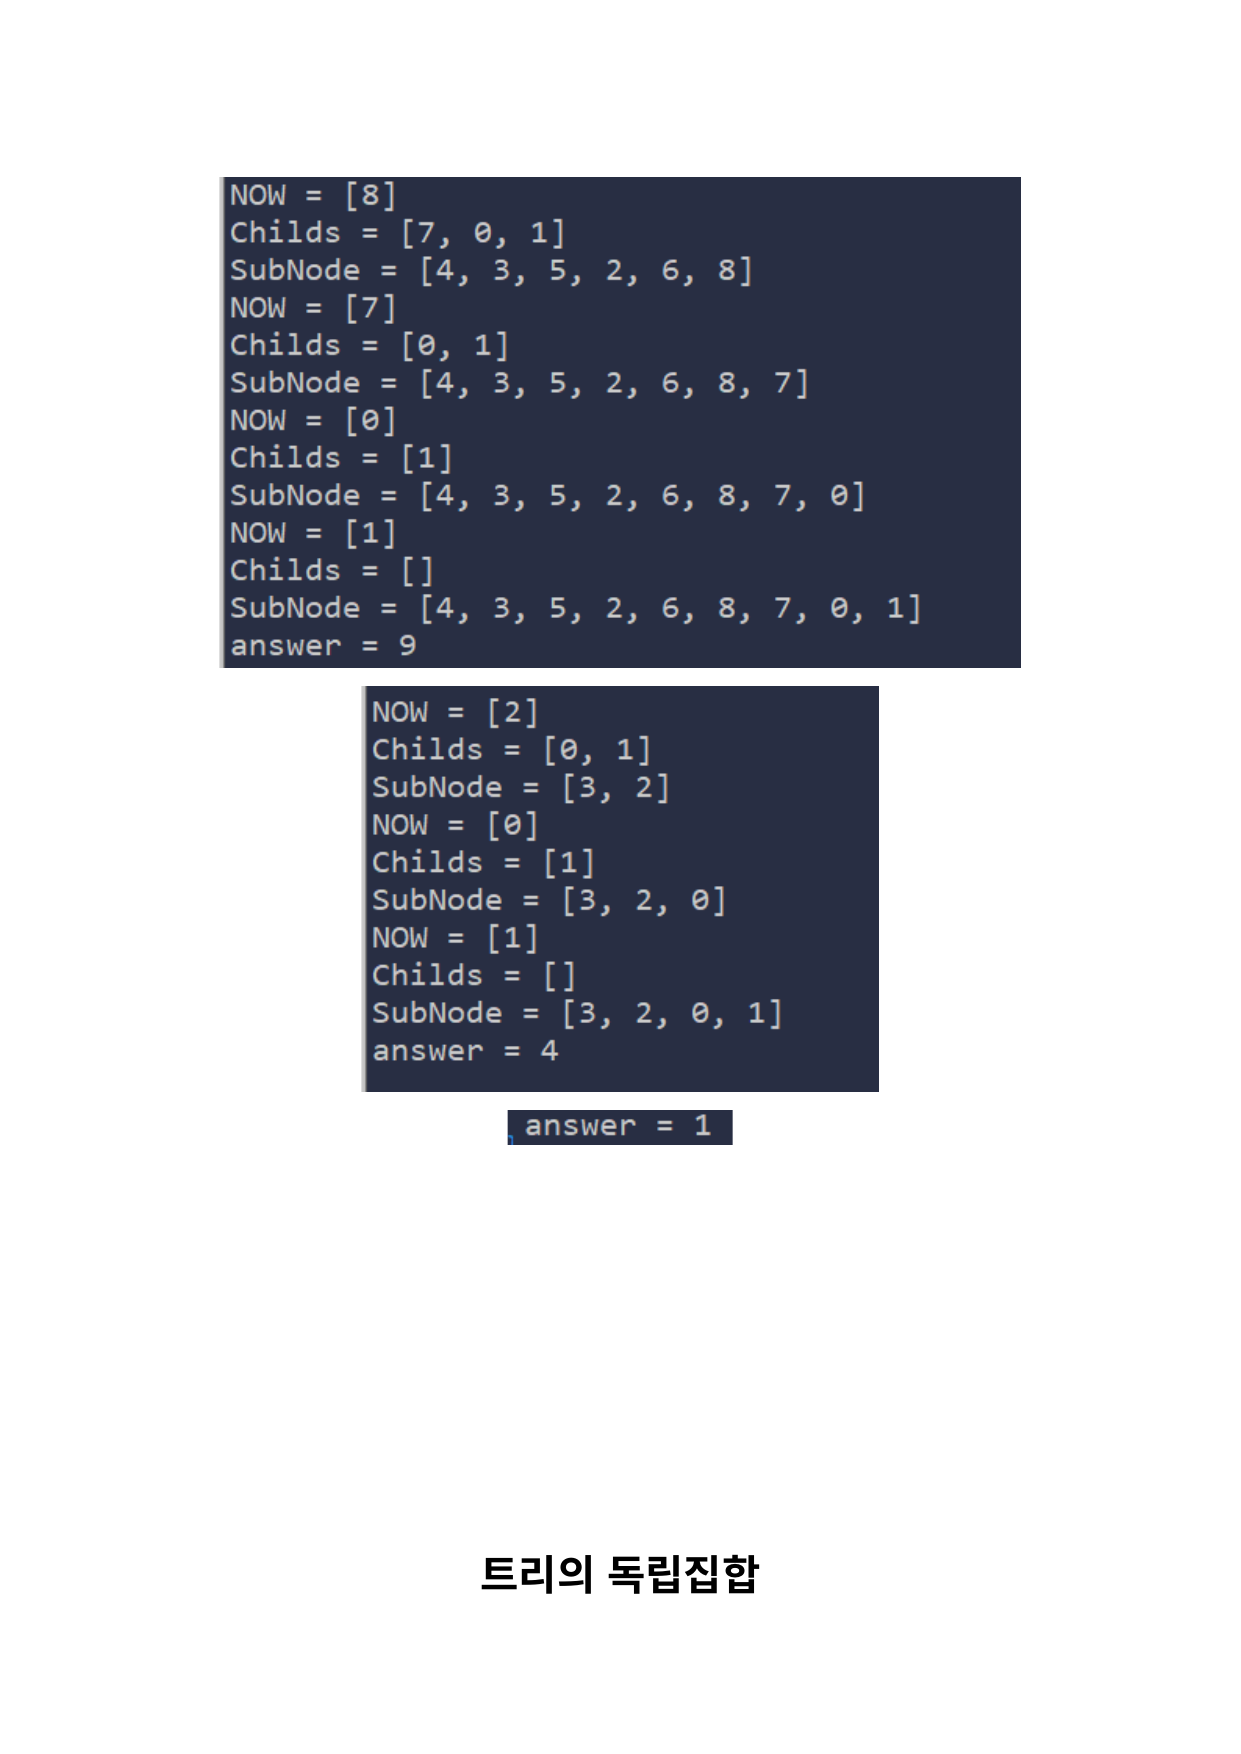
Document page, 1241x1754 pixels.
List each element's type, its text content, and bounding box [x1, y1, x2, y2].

picture [361, 686, 879, 1092]
picture [219, 177, 1021, 668]
picture [507, 1110, 733, 1145]
text 트리의 독립집합 [150, 1542, 1090, 1602]
